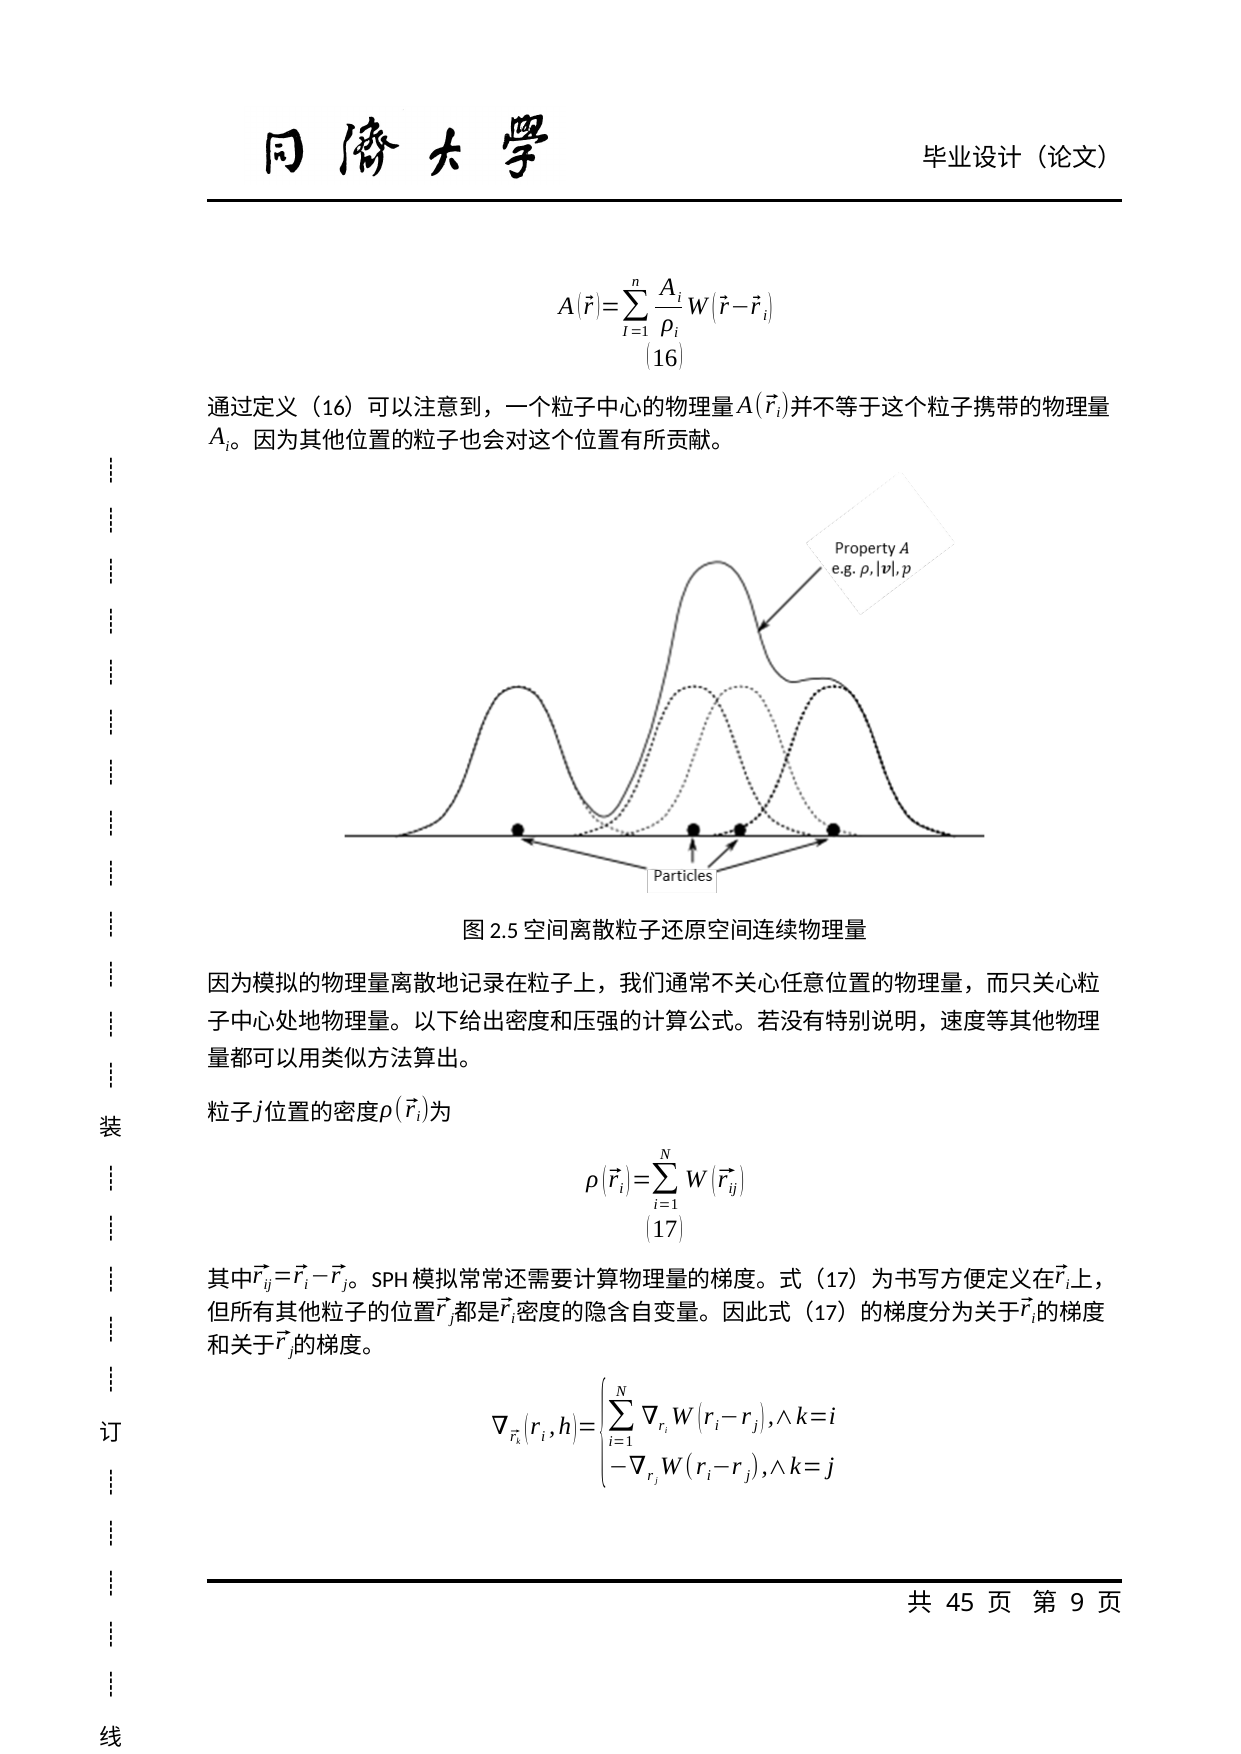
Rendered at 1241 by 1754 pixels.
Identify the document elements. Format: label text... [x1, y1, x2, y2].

text 通过定义（16）可以注意到，一个粒子中心的物理量并不等于这个粒子携带的物理量。因为其他位置的粒子也会对这个位置有所贡献。 [207, 389, 1122, 455]
text 图2.5 空间离散粒子还原空间连续物理量 [207, 912, 1122, 945]
text 因为模拟的物理量离散地记录在粒子上，我们通常不关心任意位置的物理量，而只关心粒子中心处地物理量。以下给出密度和压强的计算公式。若没有特别说明，速度等其他物理量都可以用类似方法算出。 [207, 962, 1122, 1074]
text 粒子位置的密度为 [207, 1091, 1122, 1128]
text 其中。SPH模拟常常还需要计算物理量的梯度。式（17）为书写方便定义在上，但所有其他粒子的位置都是密度的隐含自变量。因此式（17）的梯度分为关于的梯度和关于的梯度。 [207, 1261, 1122, 1361]
picture [344, 472, 985, 896]
picture [244, 106, 566, 185]
